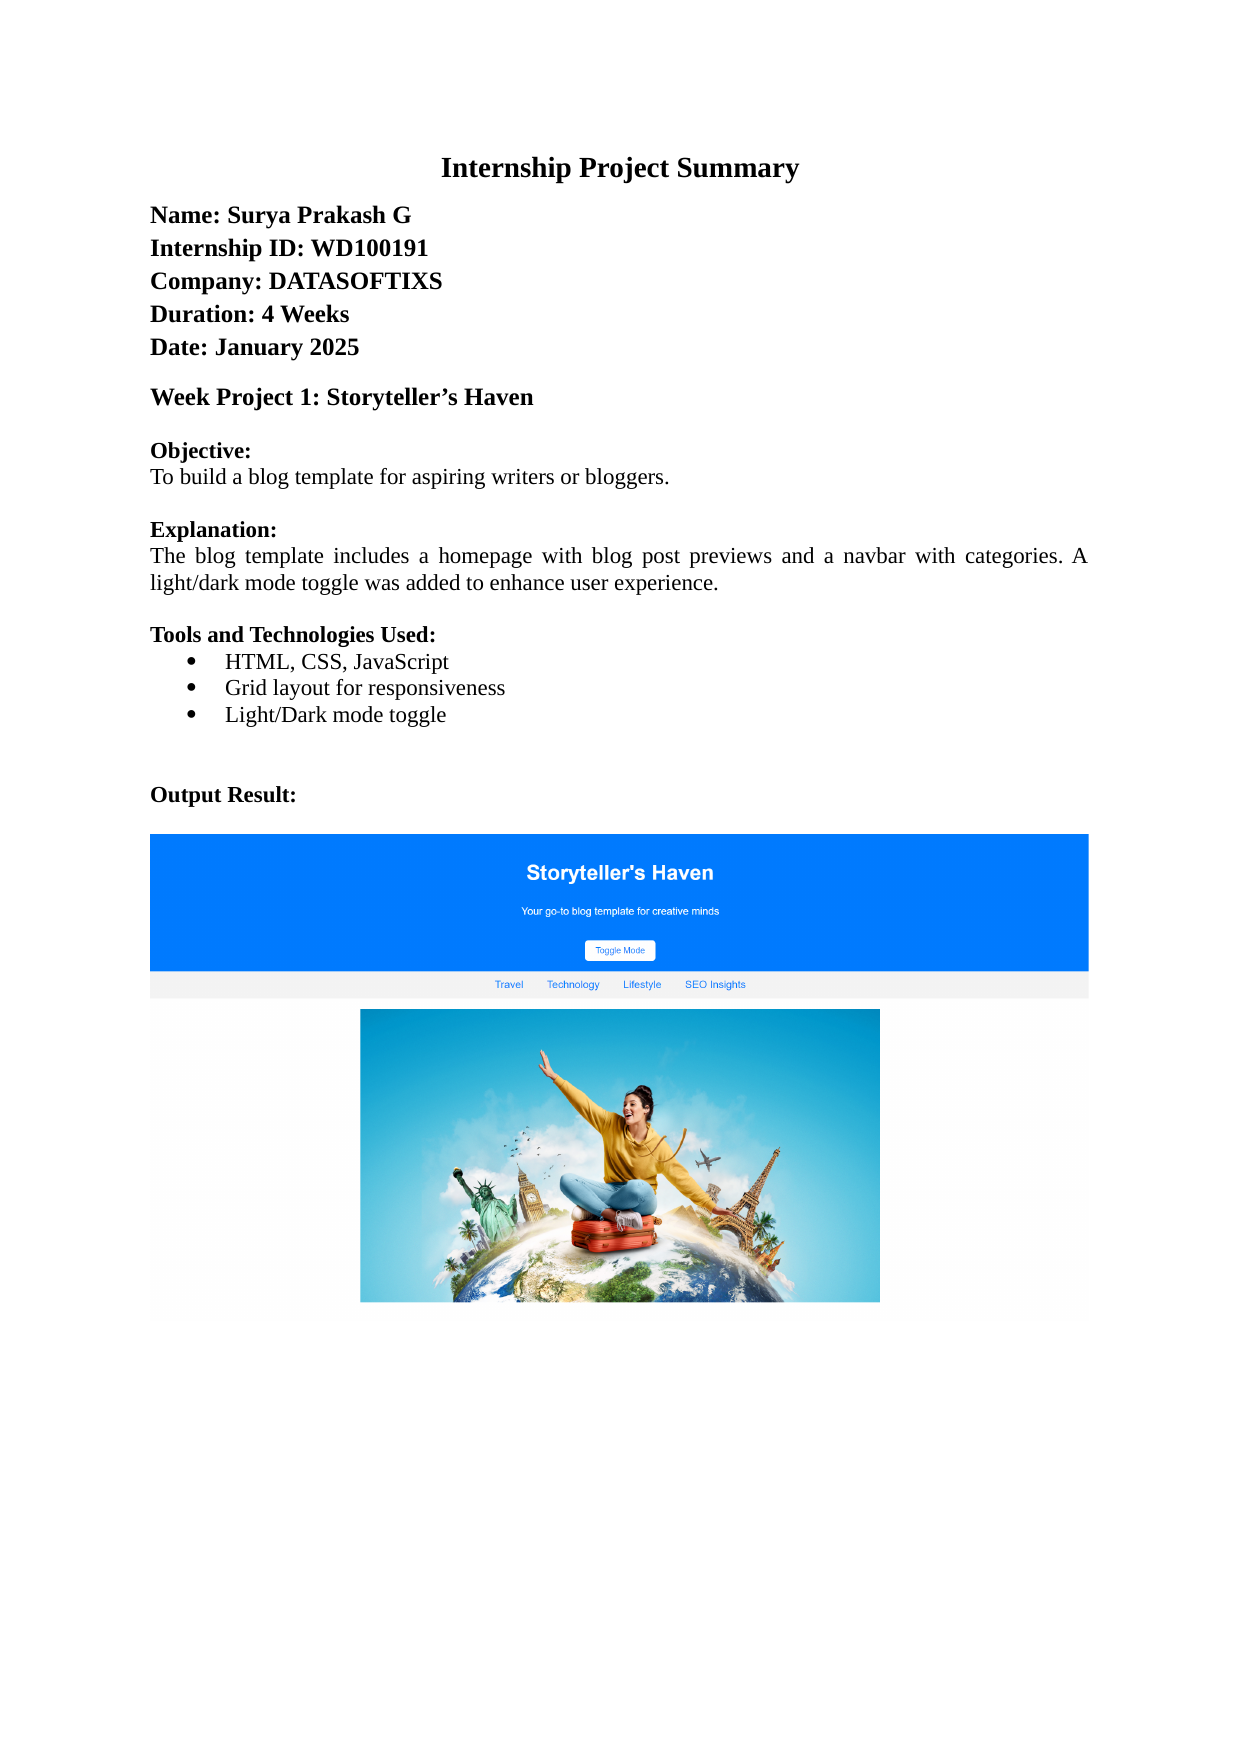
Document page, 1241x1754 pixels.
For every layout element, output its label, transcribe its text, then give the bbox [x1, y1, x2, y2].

text Internship Project Summary [150, 150, 1090, 183]
text The blog template includes a homepage with blog post previews and a navbar with categories. A light/dark mode toggle was added to enhance user experience. [150, 542, 1090, 595]
text Week Project 1: Storyteller’s Haven Objective: [150, 382, 1090, 463]
text To build a blog template for aspiring writers or bloggers. Explanation: [150, 463, 1090, 542]
list Light/Dark mode toggle [187, 701, 1090, 727]
text Tools and Technologies Used: [150, 622, 1090, 648]
list HTML, CSS, JavaScript [187, 648, 1090, 674]
text Name: Surya Prakash G Internship ID: WD100191 Company: DATASOFTIXS Duration: 4 Weeks Date: January 2025 [150, 200, 1090, 361]
picture [150, 834, 1089, 1321]
list Grid layout for responsiveness [187, 674, 1090, 701]
